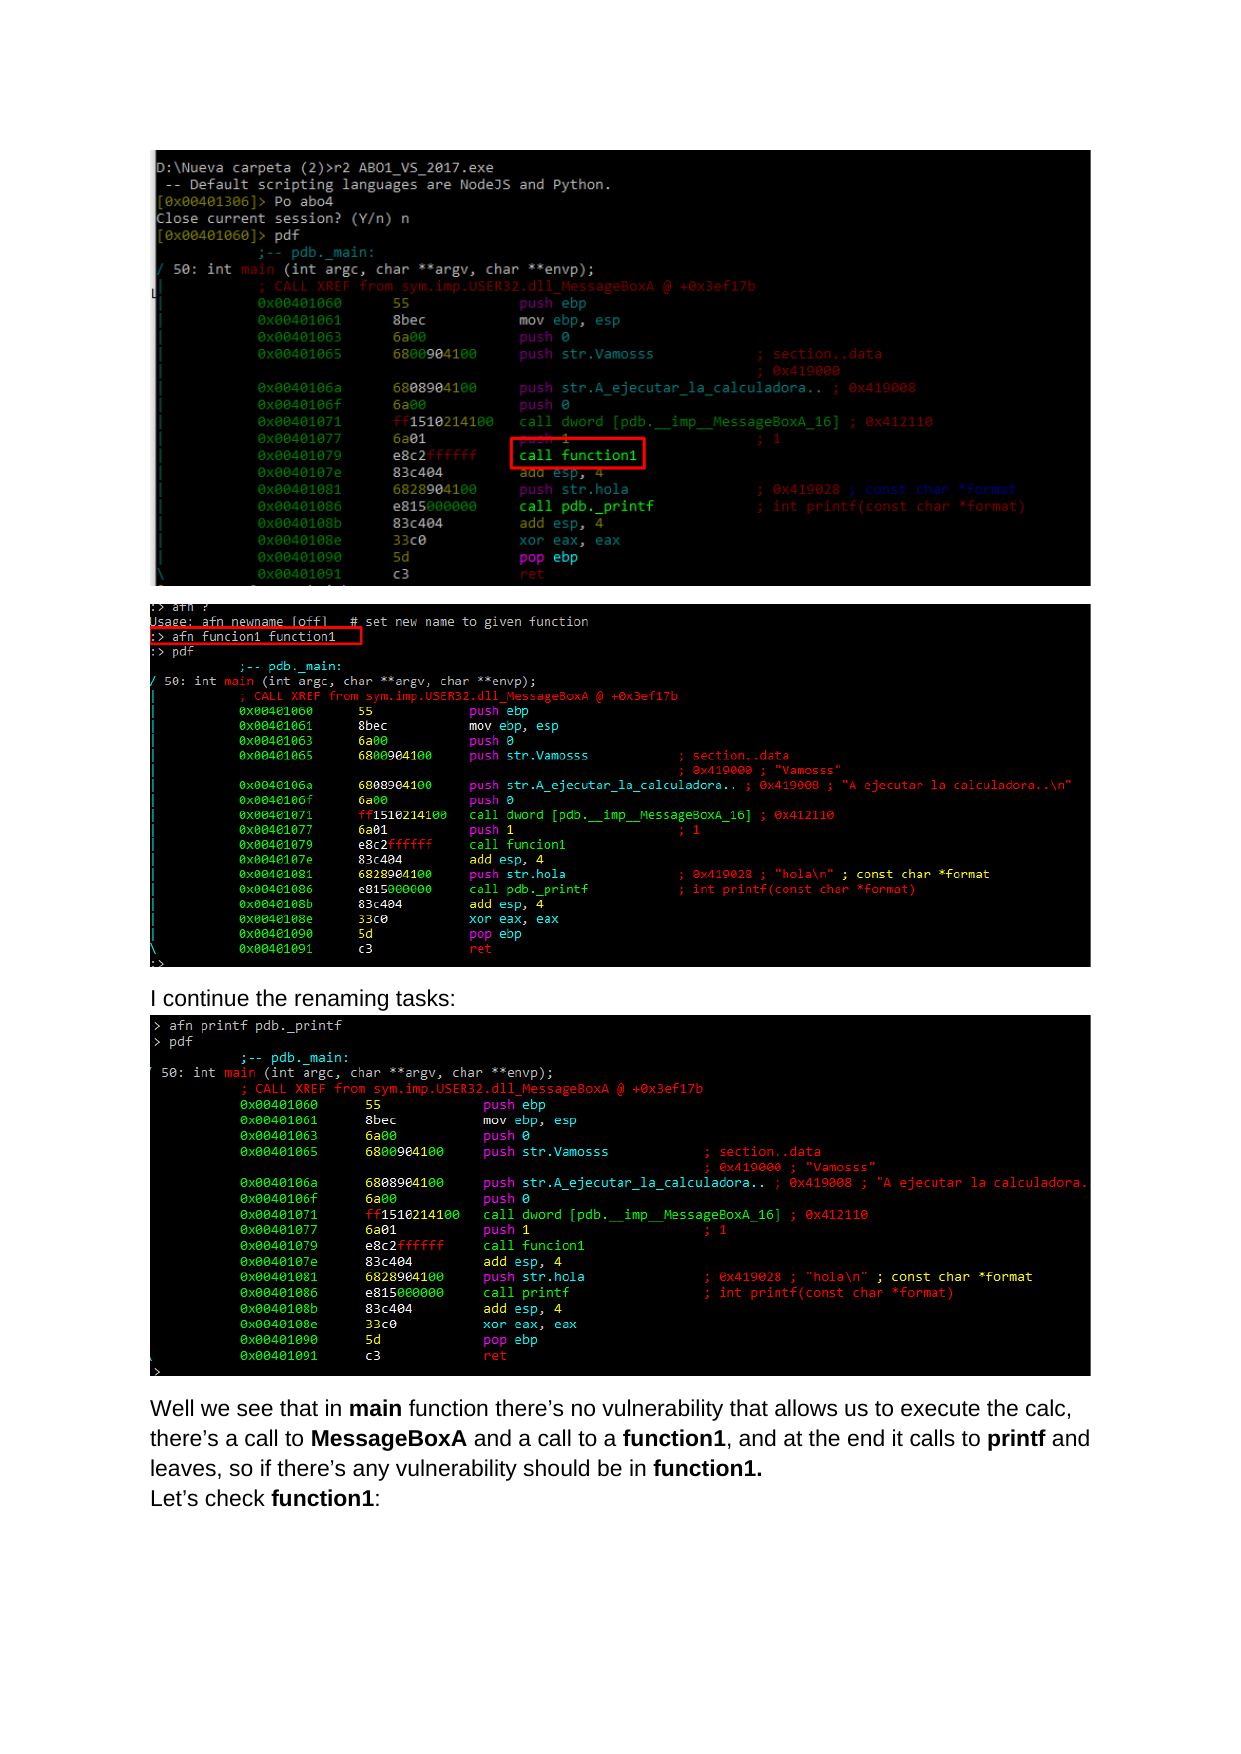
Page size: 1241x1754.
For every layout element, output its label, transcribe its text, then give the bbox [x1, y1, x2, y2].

text Let’s check function1: [150, 1485, 1090, 1512]
picture [150, 150, 1091, 586]
text Well we see that in main function there’s no vulnerability that allows us to execute the calc, there’s a call to MessageBoxA and a call to a function1, and at the end it calls to printf and leaves, so if there’s any vulnerability should be in function1. [150, 1395, 1090, 1482]
picture [150, 1015, 1091, 1376]
picture [150, 604, 1091, 967]
text I continue the renaming tasks: [150, 985, 1090, 1012]
